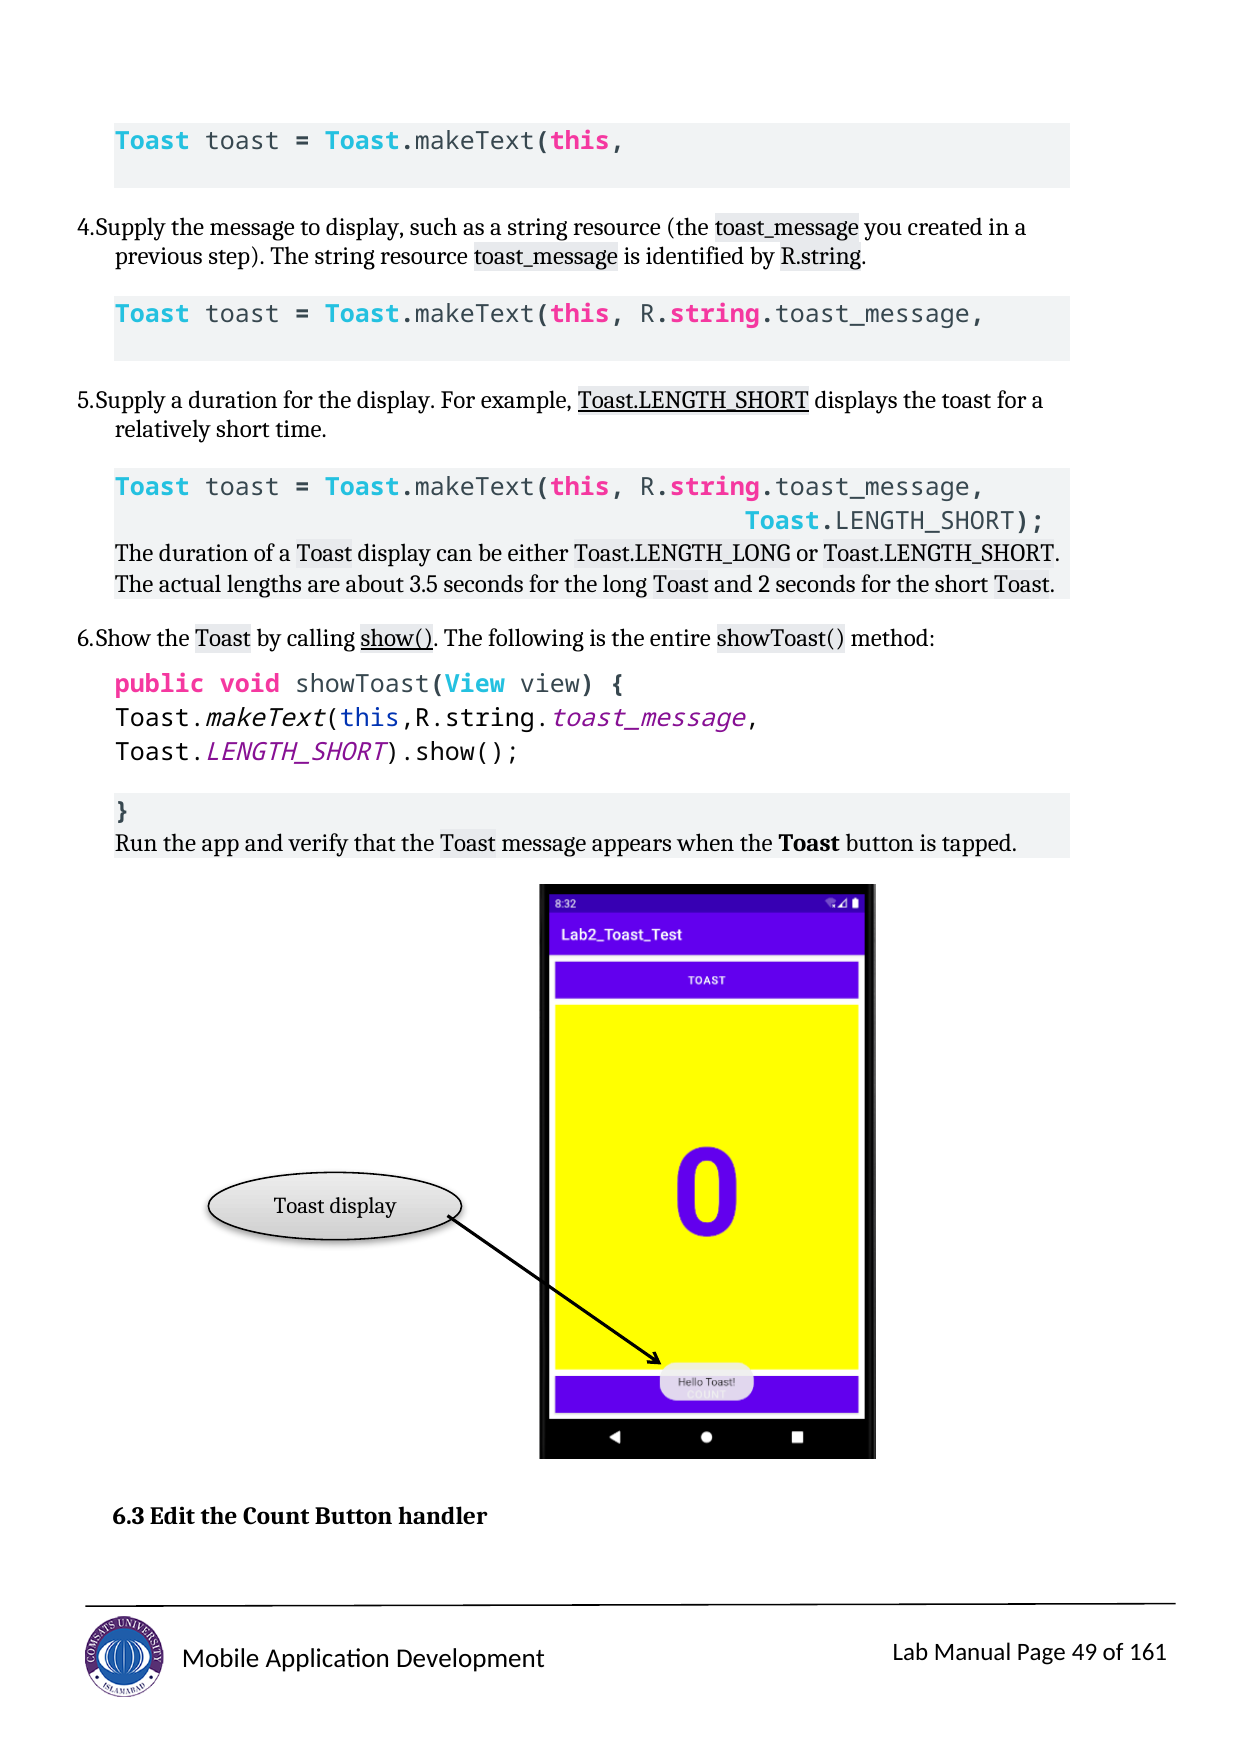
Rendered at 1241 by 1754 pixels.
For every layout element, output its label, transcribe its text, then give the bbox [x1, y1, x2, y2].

picture [538, 884, 875, 1457]
list Show the Toast by calling show(). The following is the entire showToast() method: [433, 624, 717, 653]
text Toast toast = Toast.makeText(this, R.string.toast_message, Toast.LENGTH_SHORT); The duration of a Toast display can be either Toast.LENGTH_LONG or Toast.LENGTH_SHORT. The actual lengths are about 3.5 seconds for the long Toast and 2 seconds for the short Toast. [114, 468, 1070, 599]
list Supply the message to display, such as a string resource (the toast_message you created in a previous step). The string resource toast_message is identified by R.string. [77, 213, 780, 271]
text Toast toast = Toast.makeText(this, [114, 123, 1070, 188]
list Supply the message to display, such as a string resource (the toast_message you created in a previous step). The string resource toast_message is identified by R.string. [859, 213, 1070, 271]
text } Run the app and verify that the Toast message appears when the Toast button is tapped. [114, 793, 1070, 858]
list Supply a duration for the display. For example, Toast.LENGTH_SHORT displays the toast for a relatively short time. [77, 386, 1070, 443]
picture [85, 1616, 165, 1697]
subtitle 6.3 Edit the Count Button handler [112, 1502, 1240, 1530]
text public void showToast(View view) { Toast.makeText(this,R.string.toast_message, Toast.LENGTH_SHORT).show(); [114, 665, 1070, 768]
list Show the Toast by calling show(). The following is the entire showToast() method: [845, 624, 1070, 653]
text Toast toast = Toast.makeText(this, R.string.toast_message, [114, 296, 1070, 361]
